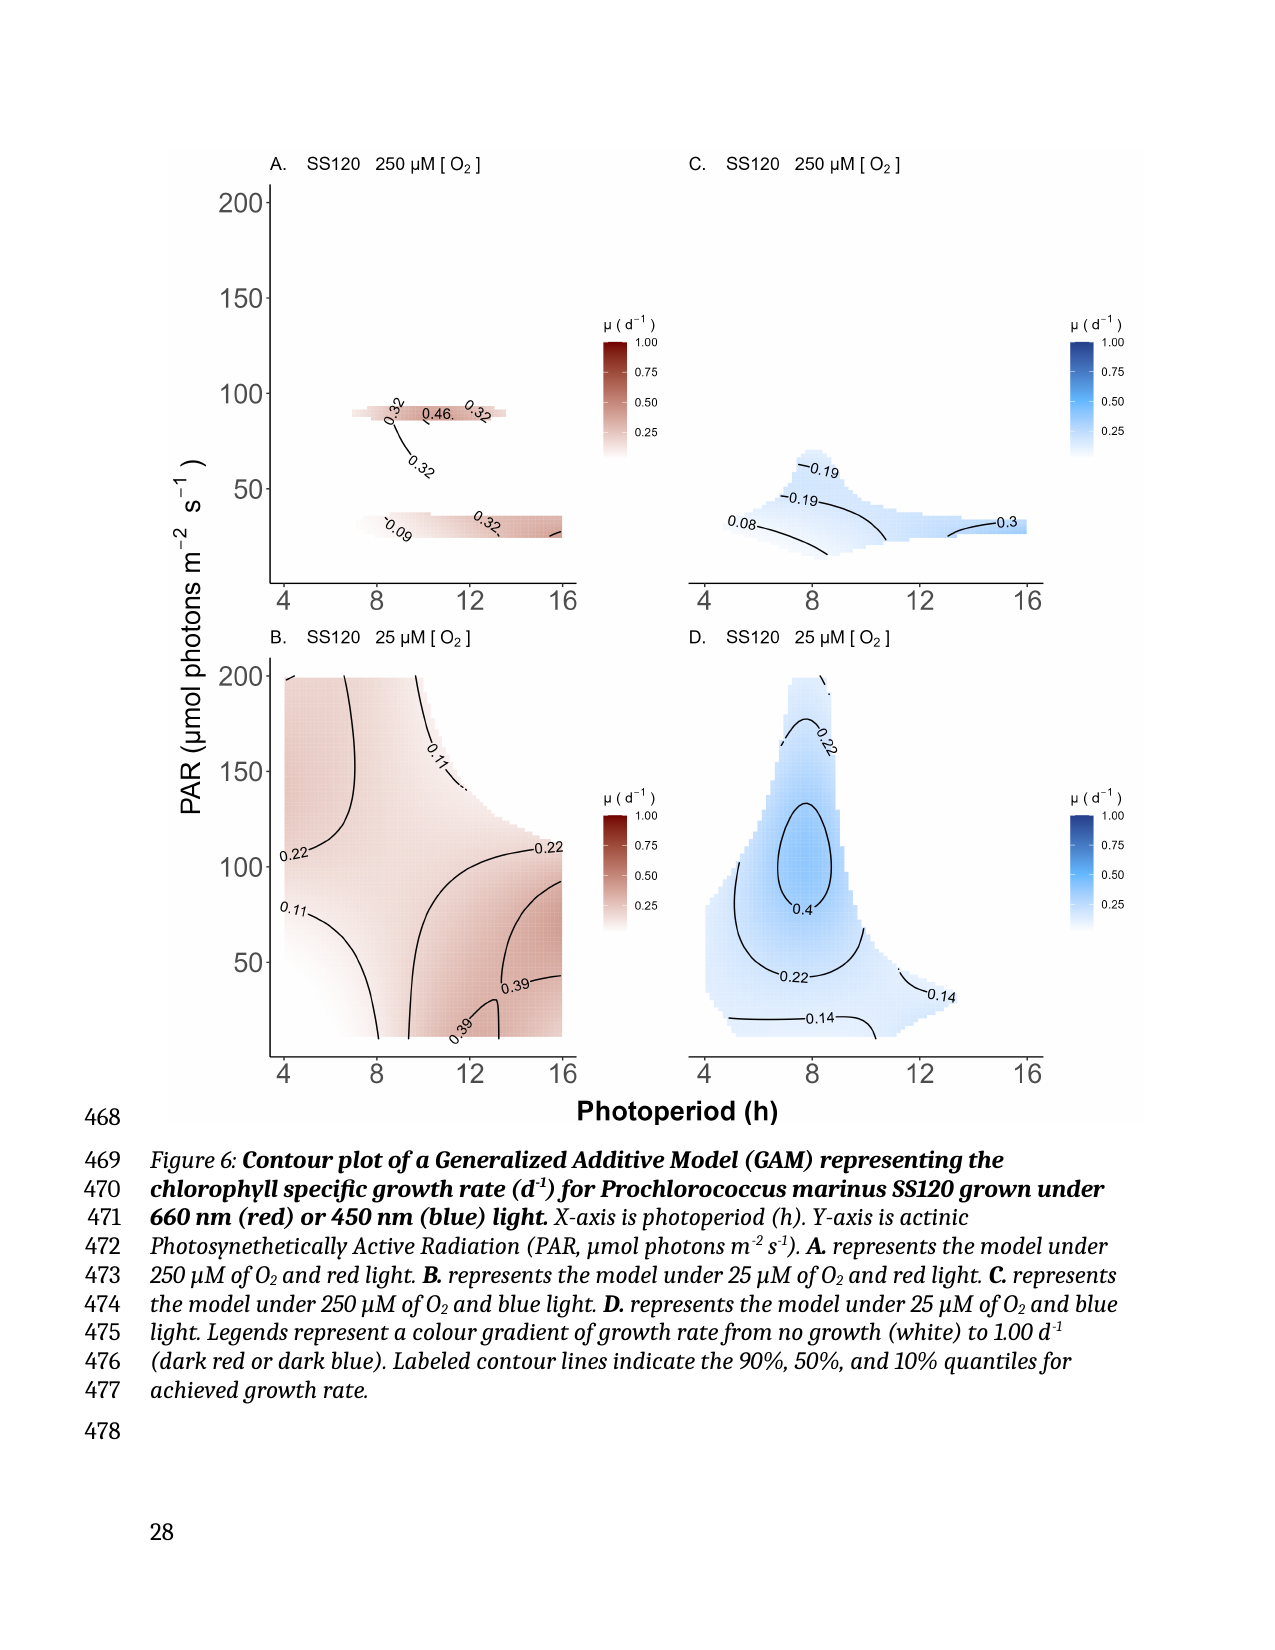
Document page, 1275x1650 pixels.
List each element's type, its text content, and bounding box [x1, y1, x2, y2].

text Figure 6: Contour plot of a Generalized Additive Model (GAM) representing the chlorophyll specific growth rate (d-1) for Prochlorococcus marinus SS120 grown under 660 nm (red) or 450 nm (blue) light. X-axis is photoperiod (h). Y-axis is actinic Photosynethetically Active Radiation (PAR, µmol photons m-2 s-1). A. represents the model under 250 µM of O2 and red light. B. represents the model under 25 µM of O2 and red light. C. represents the model under 250 µM of O2 and blue light. D. represents the model under 25 µM of O2 and blue light. Legends represent a colour gradient of growth rate from no growth (white) to 1.00 d-1 (dark red or dark blue). Labeled contour lines indicate the 90%, 50%, and 10% quantiles for achieved growth rate. [150, 1146, 1125, 1404]
picture [168, 150, 1144, 1125]
